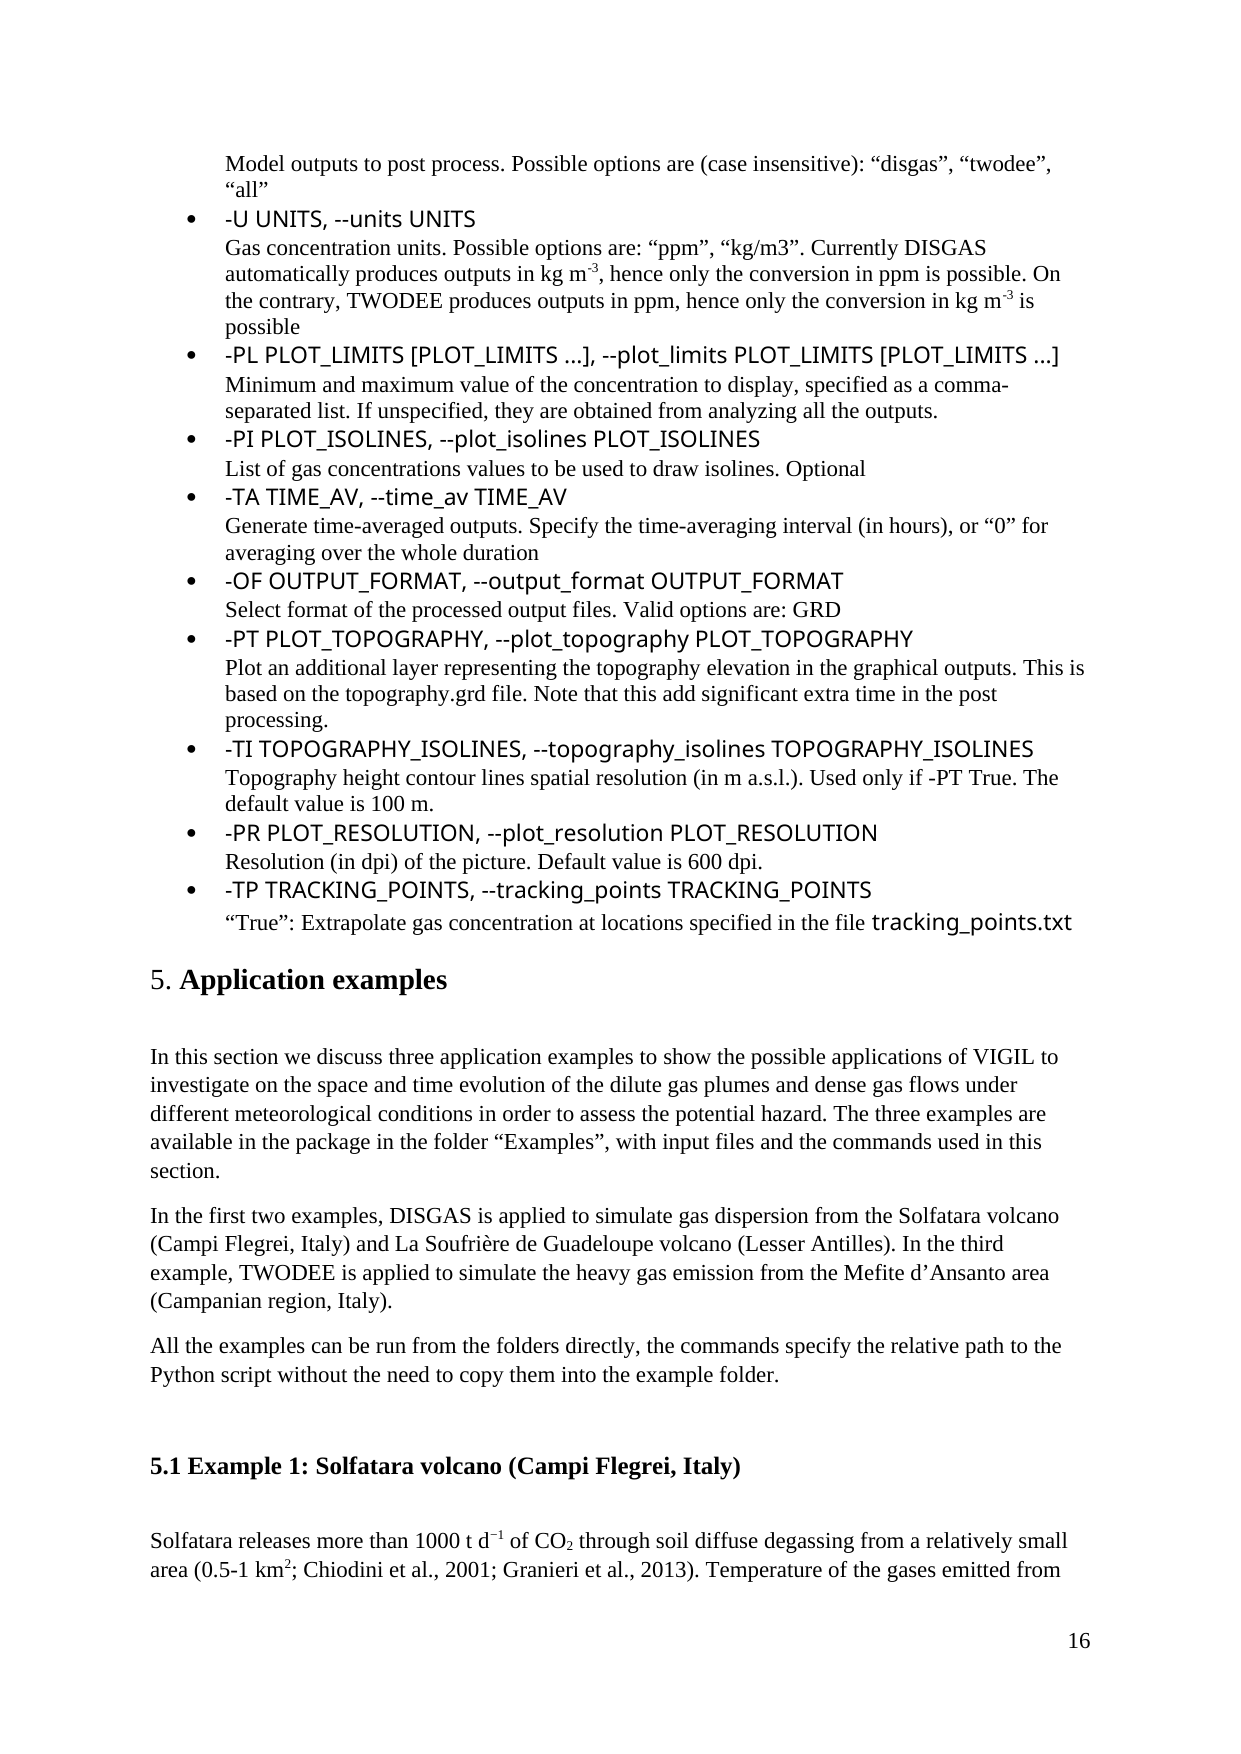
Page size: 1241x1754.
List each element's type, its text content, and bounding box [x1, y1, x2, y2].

list -OF OUTPUT_FORMAT, --output_format OUTPUT_FORMAT [187, 565, 1090, 596]
text All the examples can be run from the folders directly, the commands specify the relative path to the Python script without the need to copy them into the example folder. [150, 1332, 1090, 1387]
list List of gas concentrations values to be used to draw isolines. Optional [225, 454, 1090, 481]
list -PI PLOT_ISOLINES, --plot_isolines PLOT_ISOLINES [187, 423, 1090, 454]
list -TI TOPOGRAPHY_ISOLINES, --topography_isolines TOPOGRAPHY_ISOLINES [187, 733, 1090, 764]
list Gas concentration units. Possible options are: “ppm”, “kg/m3”. Currently DISGAS automatically produces outputs in kg m-3, hence only the conversion in ppm is possible. On the contrary, TWODEE produces outputs in ppm, hence only the conversion in kg m-3 is possible [225, 234, 1090, 339]
list Resolution (in dpi) of the picture. Default value is 600 dpi. [225, 848, 1090, 874]
text In this section we discuss three application examples to show the possible applications of VIGIL to investigate on the space and time evolution of the dilute gas plumes and dense gas flows under different meteorological conditions in order to assess the potential hazard. The three examples are available in the package in the folder “Examples”, with input files and the commands used in this section. [150, 1043, 1090, 1183]
list Topography height contour lines spatial resolution (in m a.s.l.). Used only if -PT True. The default value is 100 m. [225, 764, 1090, 817]
subtitle 5.1 Example 1: Solfatara volcano (Campi Flegrei, Italy) [150, 1451, 1090, 1480]
list -PR PLOT_RESOLUTION, --plot_resolution PLOT_RESOLUTION [187, 817, 1090, 848]
list Minimum and maximum value of the concentration to display, specified as a comma-separated list. If unspecified, they are obtained from analyzing all the outputs. [225, 371, 1090, 423]
subtitle 5. Application examples [150, 962, 1090, 995]
list Model outputs to post process. Possible options are (case insensitive): “disgas”, “twodee”, “all” [225, 150, 1090, 203]
list Select format of the processed output files. Valid options are: GRD [225, 596, 1090, 622]
list -TA TIME_AV, --time_av TIME_AV [187, 481, 1090, 512]
list -TP TRACKING_POINTS, --tracking_points TRACKING_POINTS [187, 874, 1090, 906]
list -PT PLOT_TOPOGRAPHY, --plot_topography PLOT_TOPOGRAPHY [187, 622, 1090, 654]
text In the first two examples, DISGAS is applied to simulate gas dispersion from the Solfatara volcano (Campi Flegrei, Italy) and La Soufrière de Guadeloupe volcano (Lesser Antilles). In the third example, TWODEE is applied to simulate the heavy gas emission from the Mefite d’Ansanto area (Campanian region, Italy). [150, 1202, 1090, 1314]
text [150, 1527, 1090, 1582]
list -PL PLOT_LIMITS [PLOT_LIMITS ...], --plot_limits PLOT_LIMITS [PLOT_LIMITS ...] [187, 339, 1090, 371]
list Plot an additional layer representing the topography elevation in the graphical outputs. This is based on the topography.grd file. Note that this add significant extra time in the post processing. [225, 654, 1090, 733]
list Generate time-averaged outputs. Specify the time-averaging interval (in hours), or “0” for averaging over the whole duration [225, 512, 1090, 565]
list “True”: Extrapolate gas concentration at locations specified in the file tracking_points.txt [225, 906, 1090, 937]
list -U UNITS, --units UNITS [187, 203, 1090, 234]
